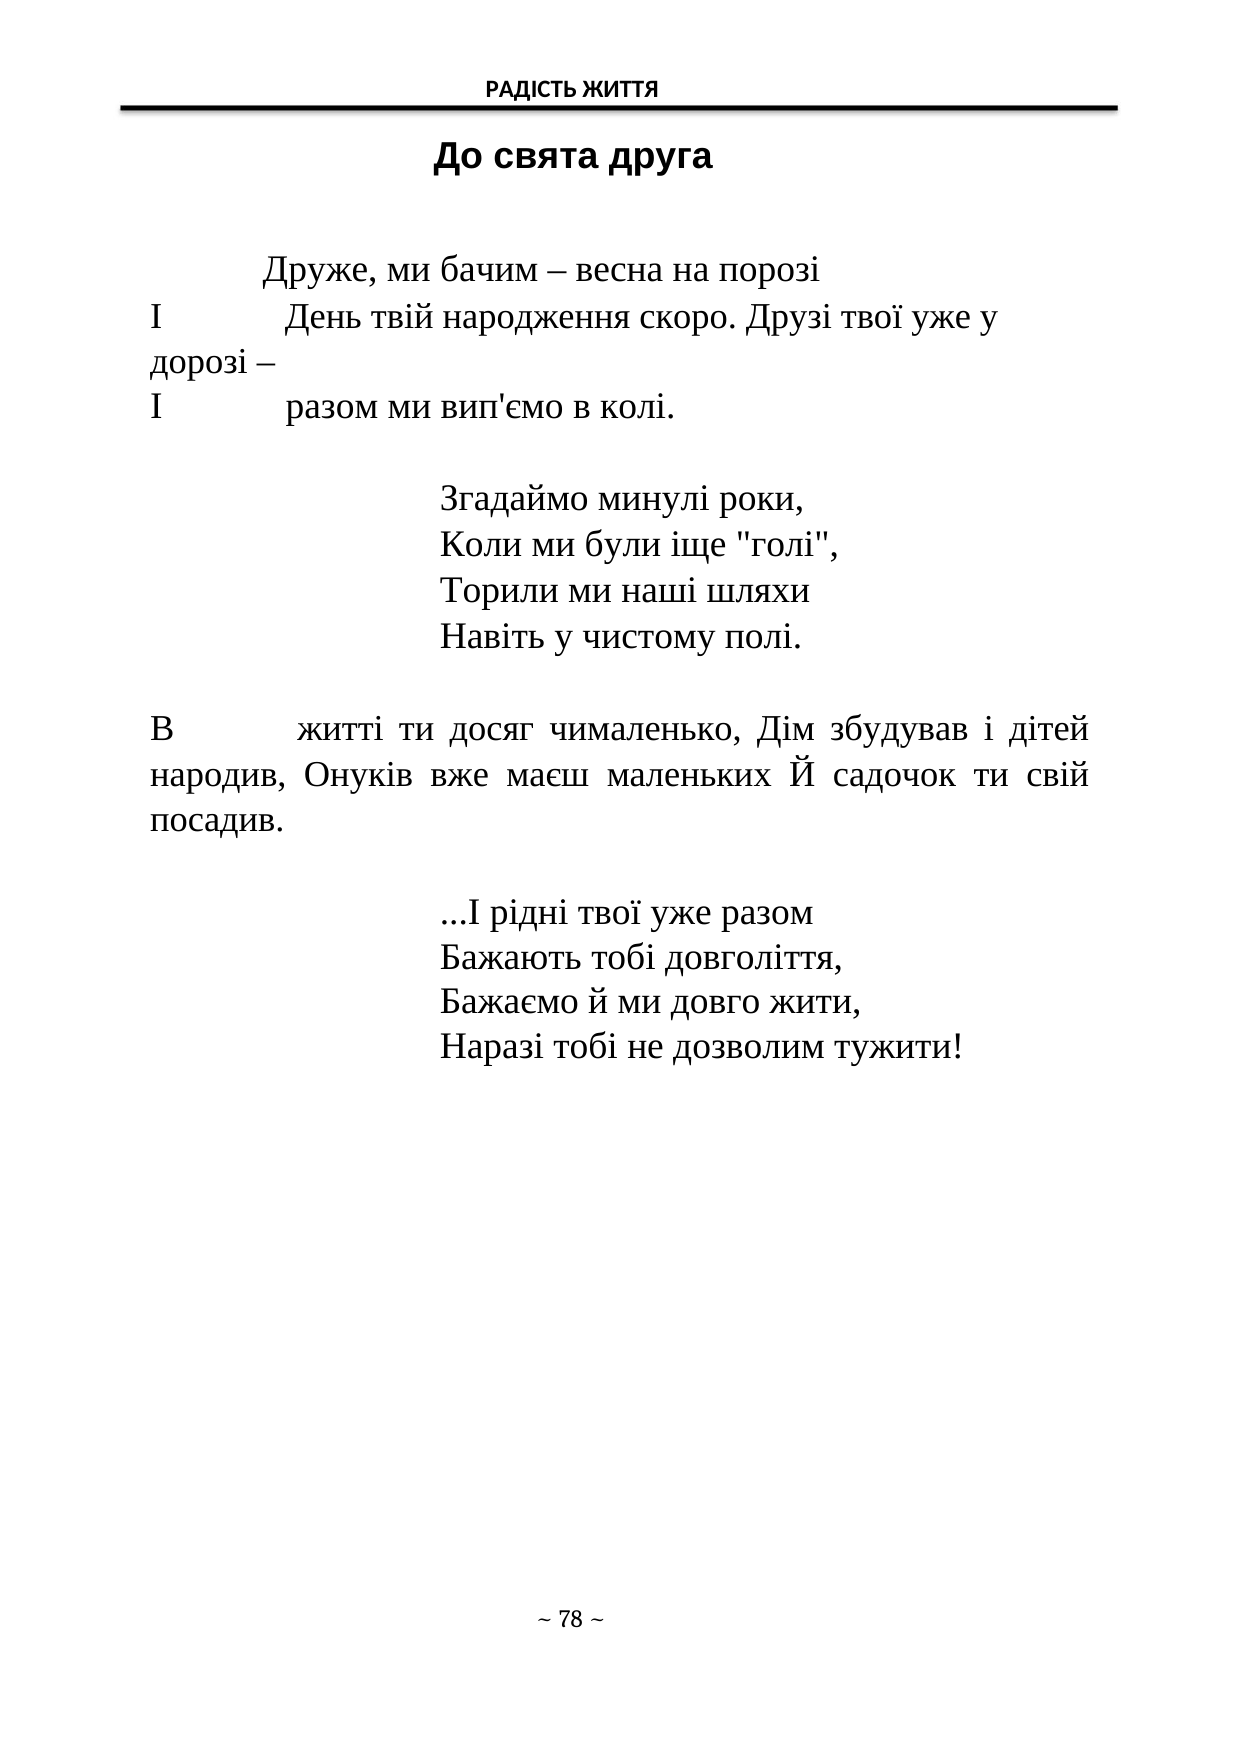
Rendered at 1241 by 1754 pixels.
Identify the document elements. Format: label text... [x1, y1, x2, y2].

text До свята друга [433, 133, 1090, 177]
text ~ 78 ~ [535, 1605, 1090, 1634]
text Торили ми наші шляхи [439, 567, 1090, 611]
picture [113, 101, 1124, 120]
list разом ми вип'ємо в колі. [150, 384, 1090, 427]
text РАДІСТЬ ЖИТТЯ [485, 73, 1090, 104]
list житті ти досяг чималенько, Дім збудував і дітей народив, Онуків вже маєш маленьких Й садочок ти свій посадив. [150, 707, 1090, 839]
text Друже, ми бачим – весна на порозі [262, 246, 1090, 289]
list День твій народження скоро. Друзі твої уже у дорозі – [150, 294, 1090, 381]
text Навіть у чистому полі. [439, 613, 1090, 656]
text Згадаймо минулі роки, [439, 476, 1090, 519]
text ...І рідні твої уже разом Бажають тобі довголіття, Бажаємо й ми довго жити, Наразі тобі не дозволим тужити! [439, 889, 964, 1067]
text Коли ми були іще "голі", [439, 521, 1090, 564]
